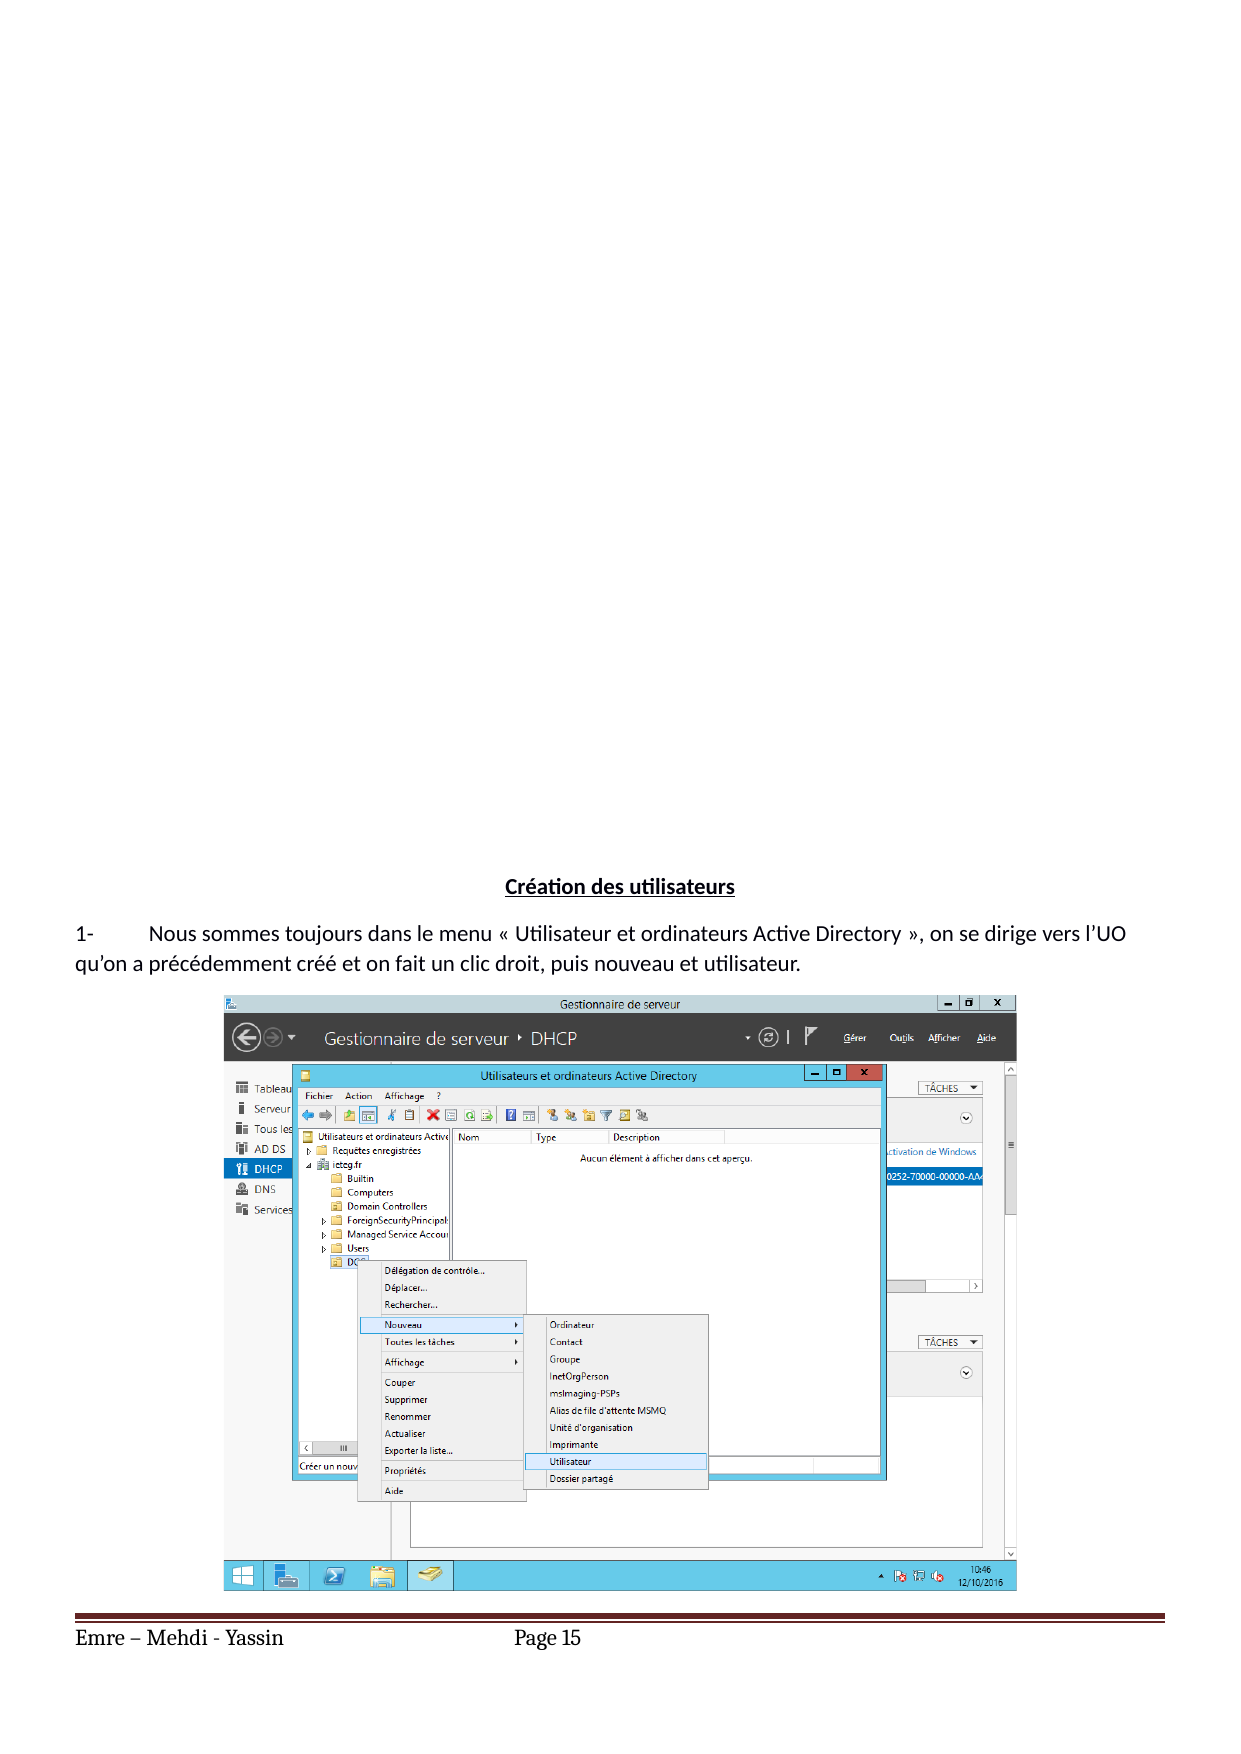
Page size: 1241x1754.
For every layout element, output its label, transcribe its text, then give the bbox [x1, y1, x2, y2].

list Nous sommes toujours dans le menu « Utilisateur et ordinateurs Active Directory », on se dirige vers l’UO qu’on a précédemment créé et on fait un clic droit, puis nouveau et utilisateur. [75, 919, 1165, 977]
picture [223, 995, 1017, 1591]
text Création des utilisateurs [75, 872, 1165, 900]
